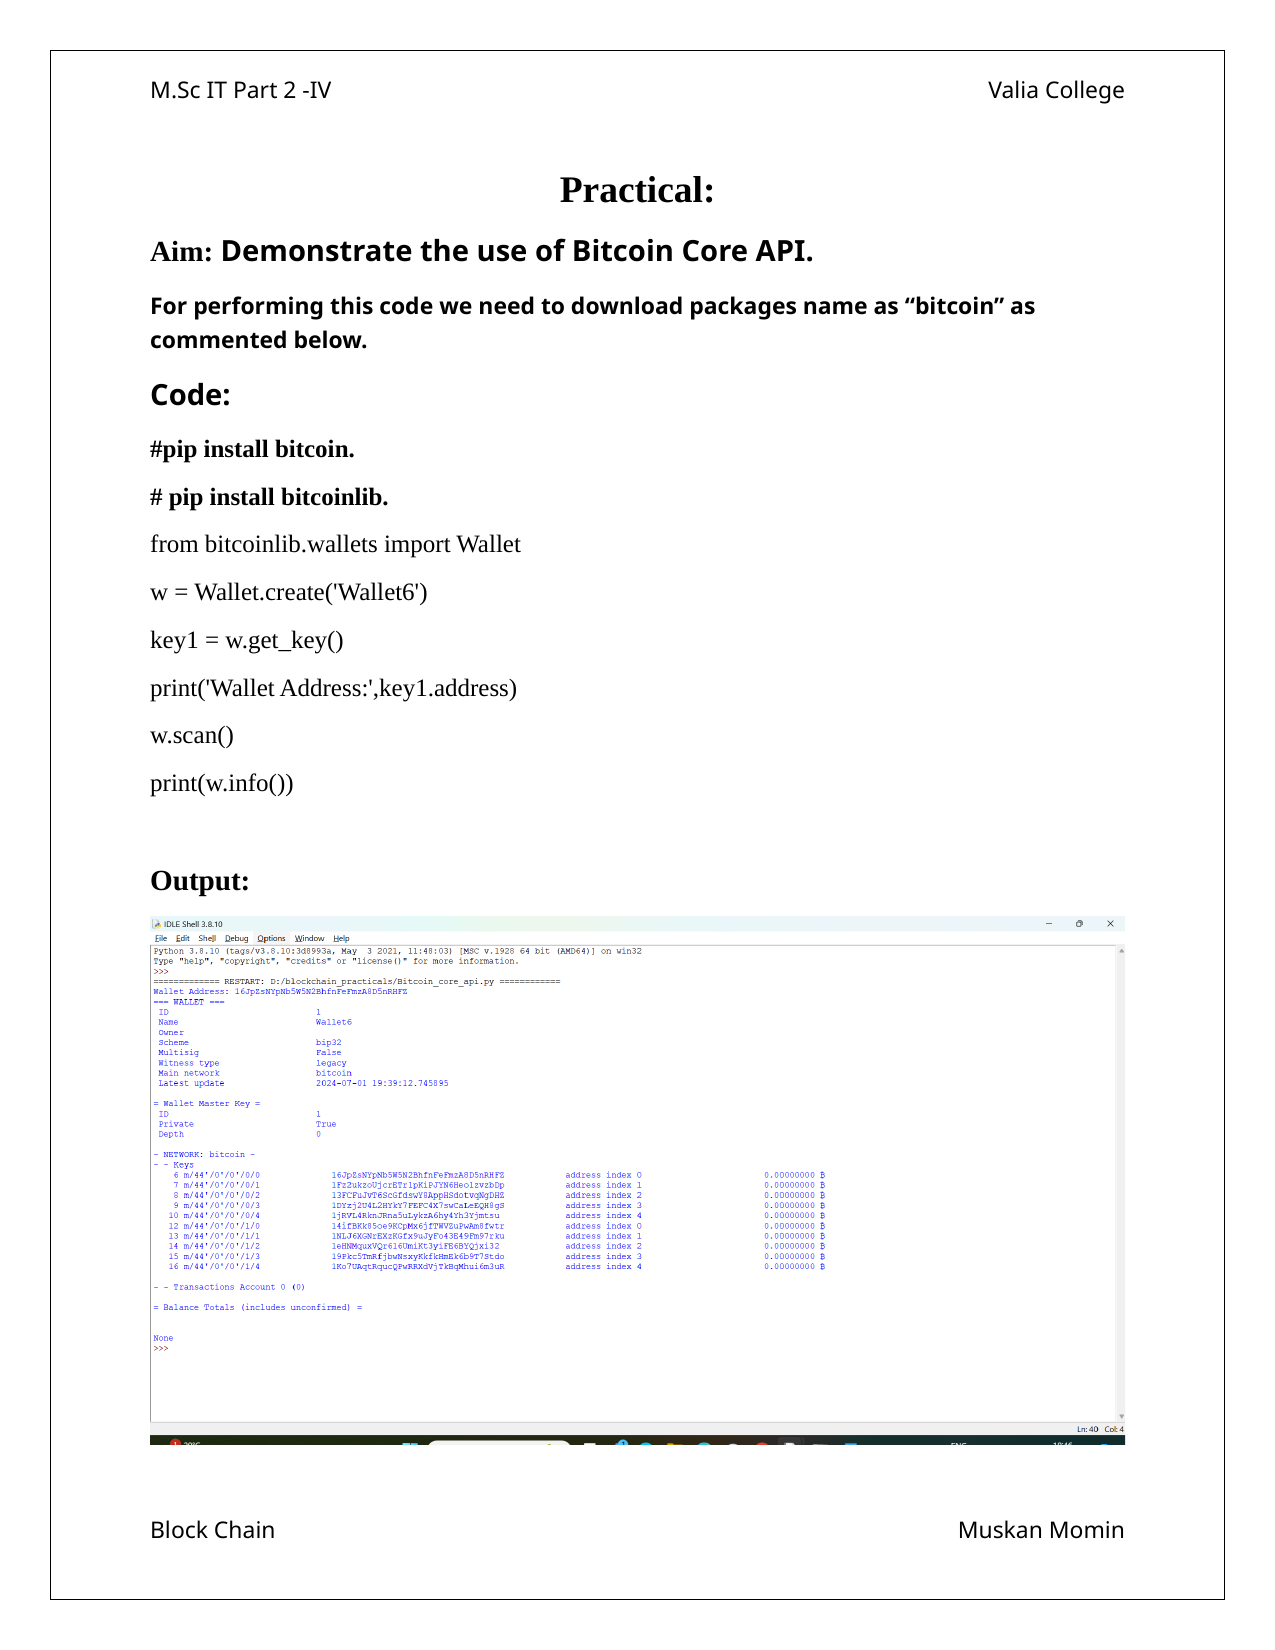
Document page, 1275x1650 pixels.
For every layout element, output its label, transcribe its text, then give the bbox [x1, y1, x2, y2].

text w.scan() [150, 720, 1125, 749]
picture [150, 916, 1125, 1445]
text #pip install bitcoin. [150, 434, 1125, 463]
text print('Wallet Address:',key1.address) [150, 673, 1125, 701]
text Practical: [150, 167, 1125, 211]
text from bitcoinlib.wallets import Wallet [150, 529, 1125, 558]
text w = Wallet.create('Wallet6') [150, 577, 1125, 606]
text print(w.info()) [150, 768, 1125, 797]
text Output: [150, 863, 1125, 897]
text For performing this code we need to download packages name as “bitcoin” as commented below. [150, 290, 1125, 355]
text Aim: Demonstrate the use of Bitcoin Core API. [150, 231, 1125, 270]
text Code: [150, 374, 1125, 414]
text key1 = w.get_key() [150, 625, 1125, 654]
text # pip install bitcoinlib. [150, 482, 1125, 510]
